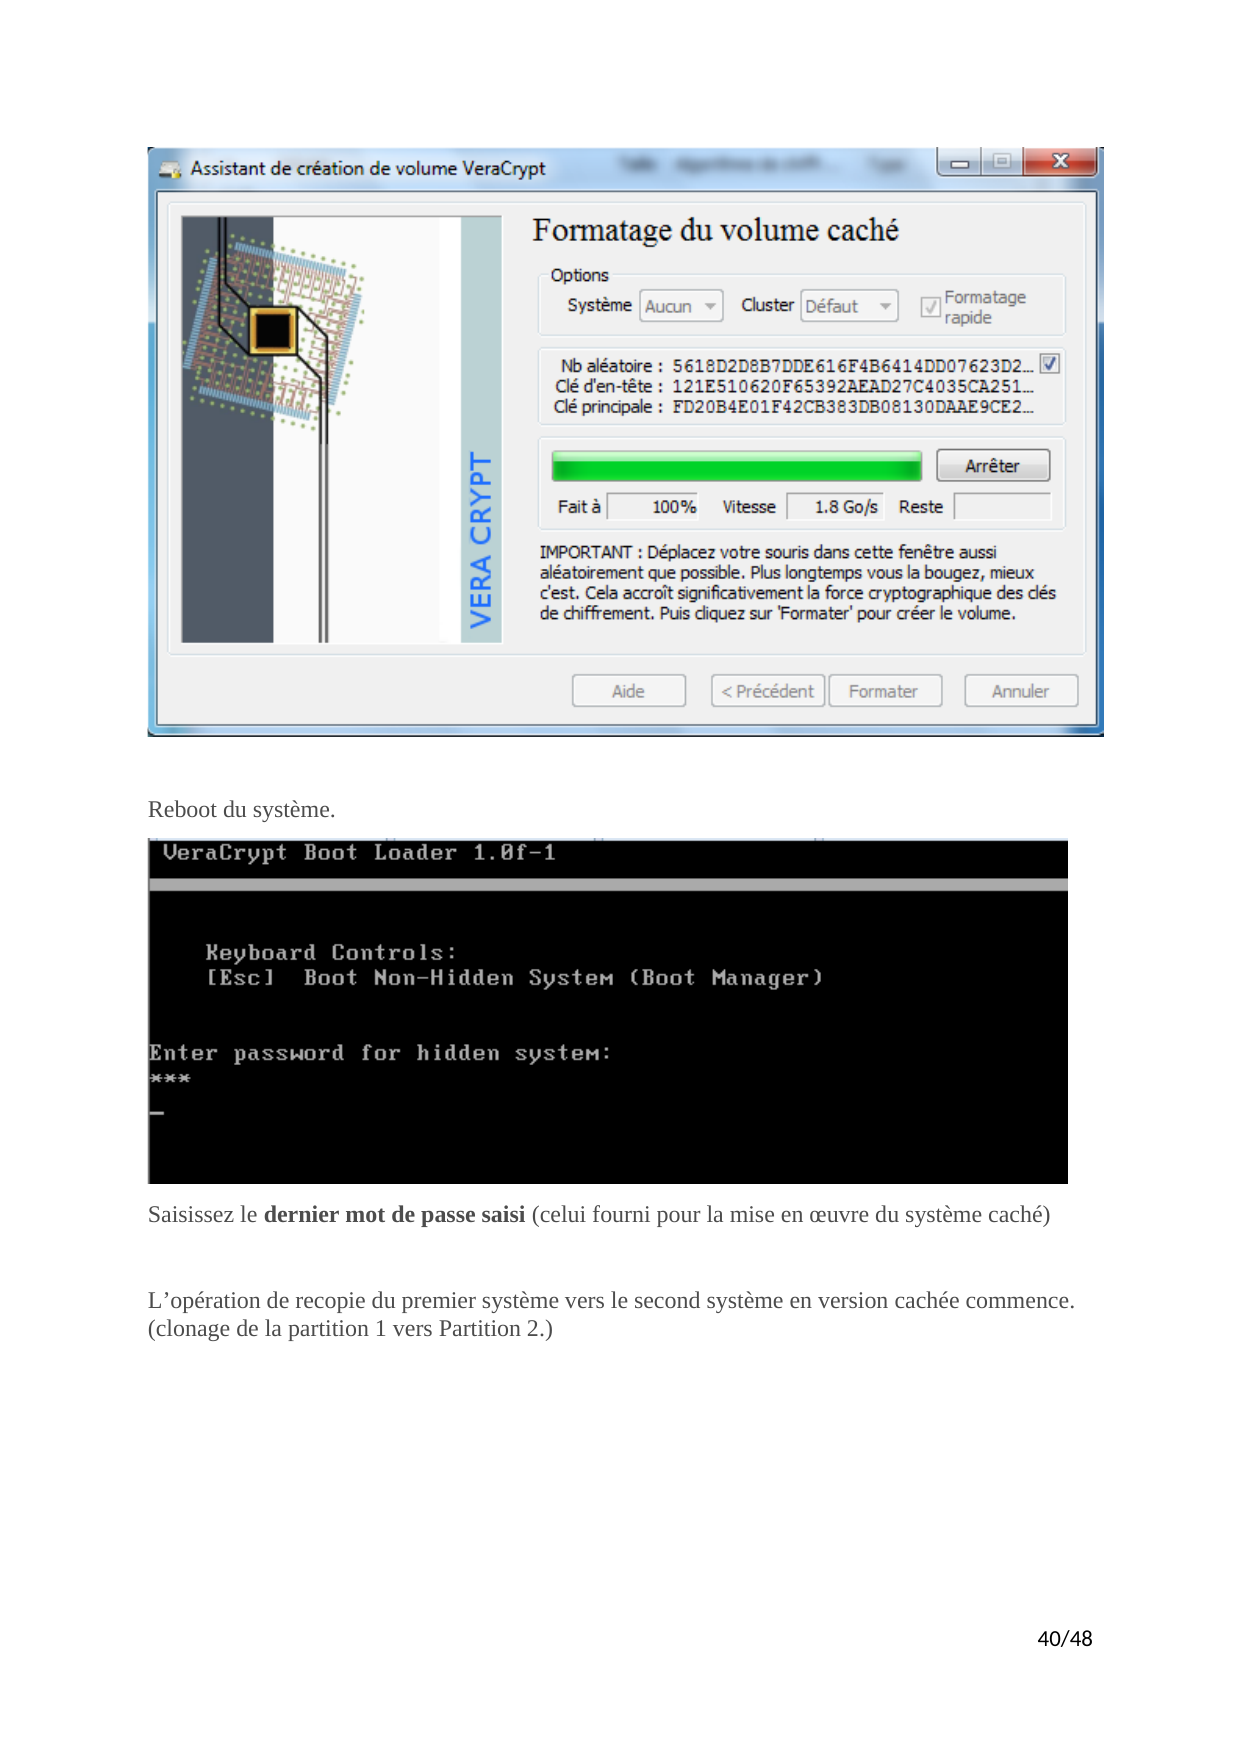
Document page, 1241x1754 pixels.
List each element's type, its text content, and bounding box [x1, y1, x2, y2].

text Reboot du système. [148, 796, 1093, 823]
text Saisissez le dernier mot de passe saisi (celui fourni pour la mise en œuvre du système caché) [148, 1200, 1093, 1227]
text L’opération de recopie du premier système vers le second système en version cachée commence. (clonage de la partition 1 vers Partition 2.) [148, 1286, 1093, 1341]
picture [147, 838, 1068, 1184]
picture [147, 147, 1104, 737]
